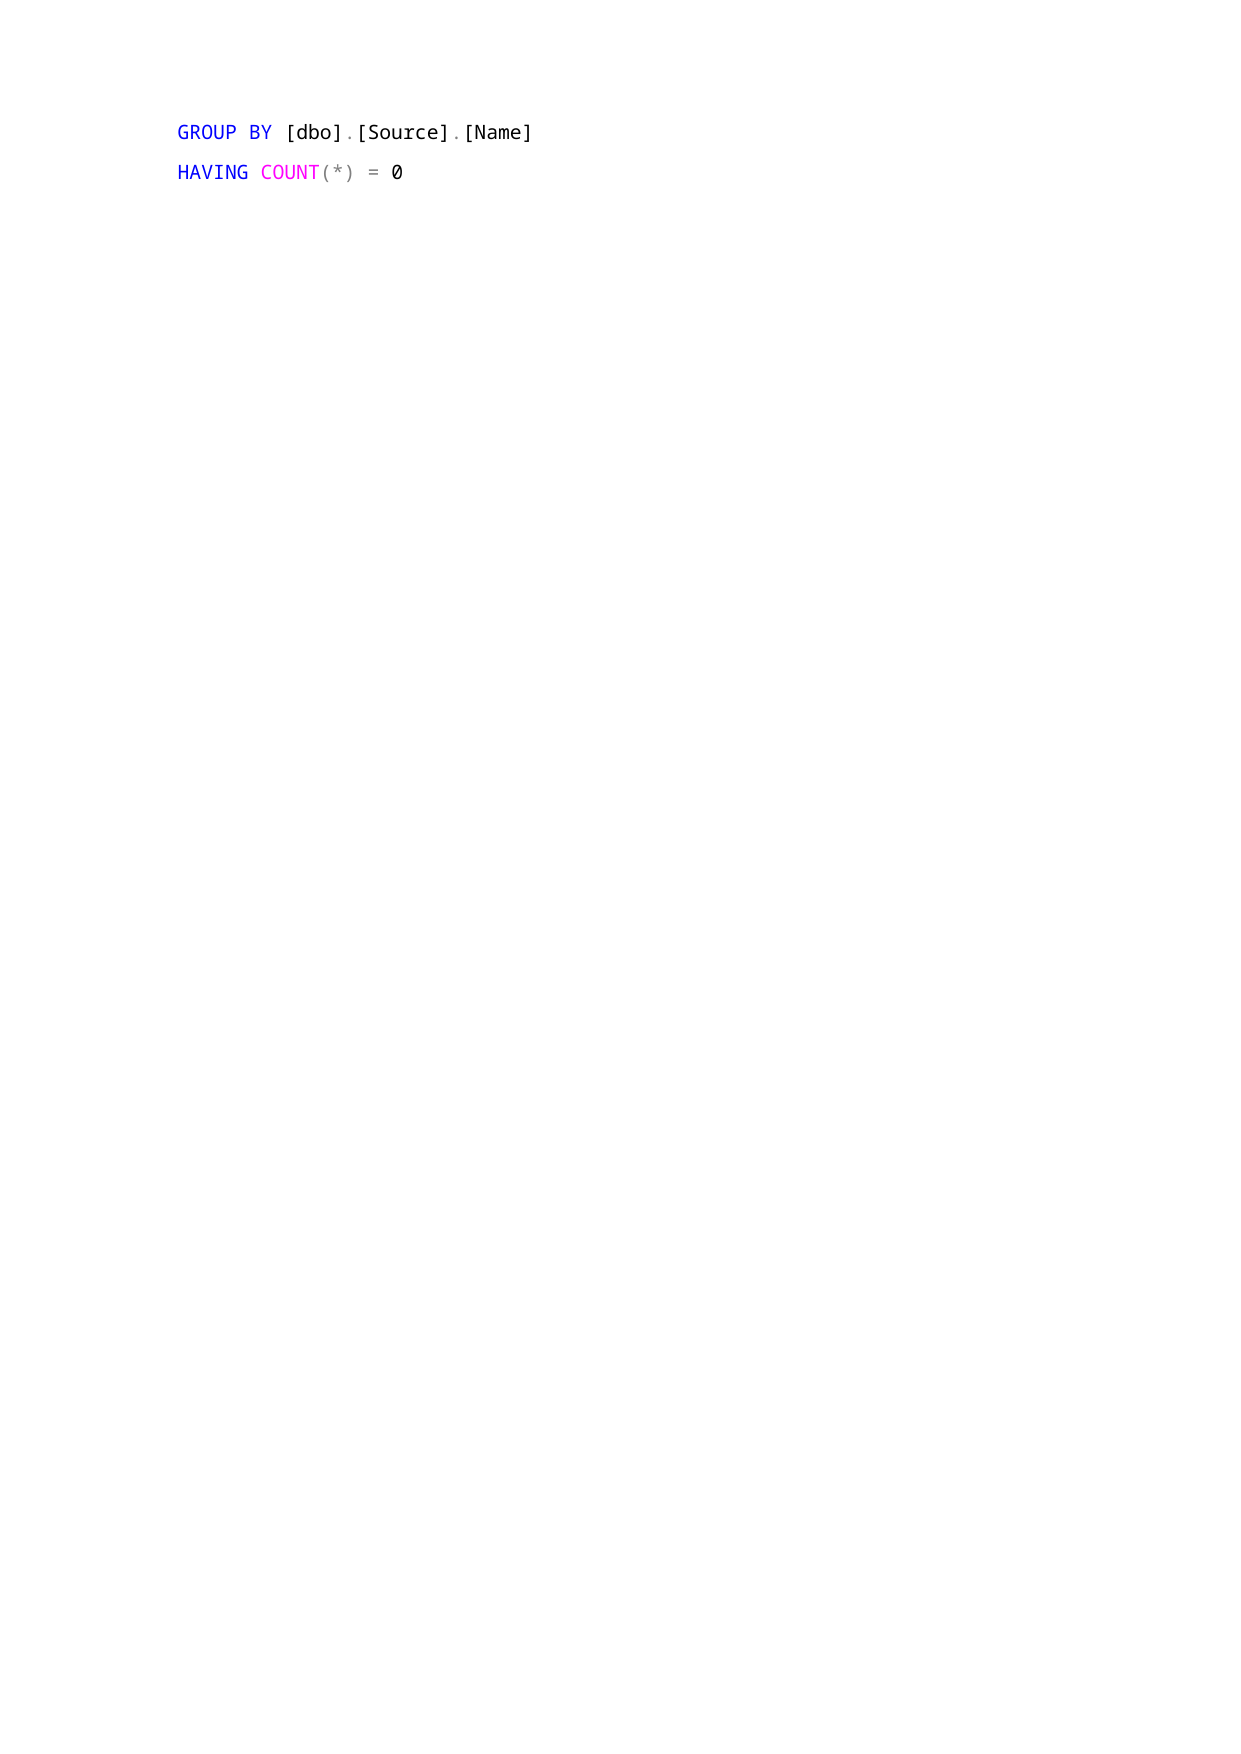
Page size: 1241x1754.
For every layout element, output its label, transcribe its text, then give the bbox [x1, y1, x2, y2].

text GROUP BY [dbo].[Source].[Name] [177, 118, 1152, 145]
text HAVING COUNT(*) = 0 [177, 158, 1152, 186]
